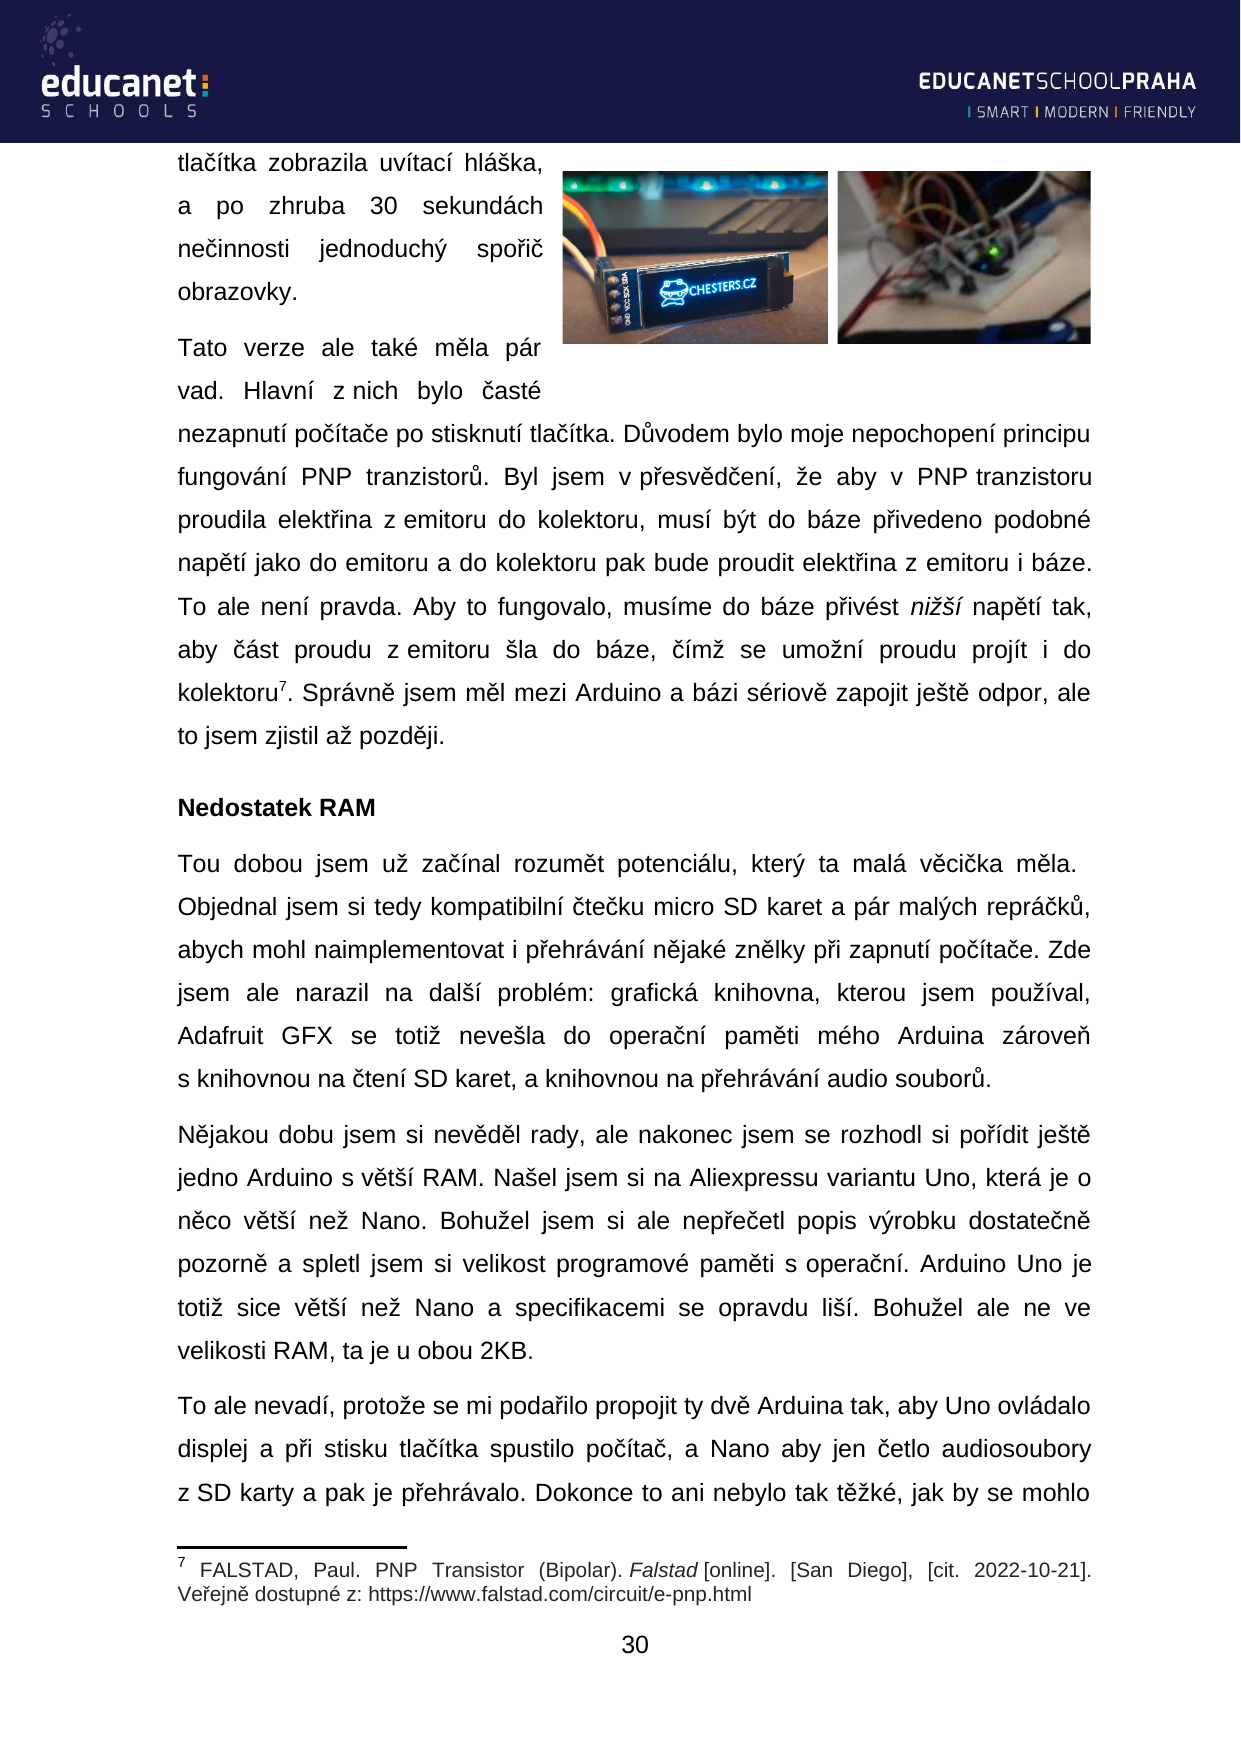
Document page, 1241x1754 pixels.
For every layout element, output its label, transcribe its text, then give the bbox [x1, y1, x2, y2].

text Tou dobou jsem už začínal rozumět potenciálu, který ta malá věcička měla. Objednal jsem si tedy kompatibilní čtečku micro SD karet a pár malých repráčků, abych mohl naimplementovat i přehrávání nějaké znělky při zapnutí počítače. Zde jsem ale narazil na další problém: grafická knihovna, kterou jsem používal, Adafruit GFX se totiž nevešla do operační paměti mého Arduina zároveň s knihovnou na čtení SD karet, a knihovnou na přehrávání audio souborů. [177, 849, 1092, 1093]
text Nějakou dobu jsem si nevěděl rady, ale nakonec jsem se rozhodl si pořídit ještě jedno Arduino s větší RAM. Našel jsem si na Aliexpressu variantu Uno, která je o něco větší než Nano. Bohužel jsem si ale nepřečetl popis výrobku dostatečně pozorně a spletl jsem si velikost programové paměti s operační. Arduino Uno je totiž sice větší než Nano a specifikacemi se opravdu liší. Bohužel ale ne ve velikosti RAM, ta je u obou 2KB. [177, 1120, 1092, 1364]
picture [0, 0, 1241, 143]
picture [764, 179, 783, 189]
picture [562, 171, 828, 344]
text Tato verze ale také měla pár vad. Hlavní z nich bylo časté nezapnutí počítače po stisknutí tlačítka. Důvodem bylo moje nepochopení principu fungování PNP tranzistorů. Byl jsem v přesvědčení, že aby v PNP tranzistoru proudila elektřina z emitoru do kolektoru, musí být do báze přivedeno podobné napětí jako do emitoru a do kolektoru pak bude proudit elektřina z emitoru i báze. To ale není pravda. Aby to fungovalo, musíme do báze přivést nižší napětí tak, aby část proudu z emitoru šla do báze, čímž se umožní proudu projít i do kolektoru. Správně jsem měl mezi Arduino a bázi sériově zapojit ještě odpor, ale to jsem zjistil až později. [177, 333, 1092, 749]
subtitle Nedostatek RAM [177, 793, 1092, 822]
picture [837, 171, 1091, 344]
